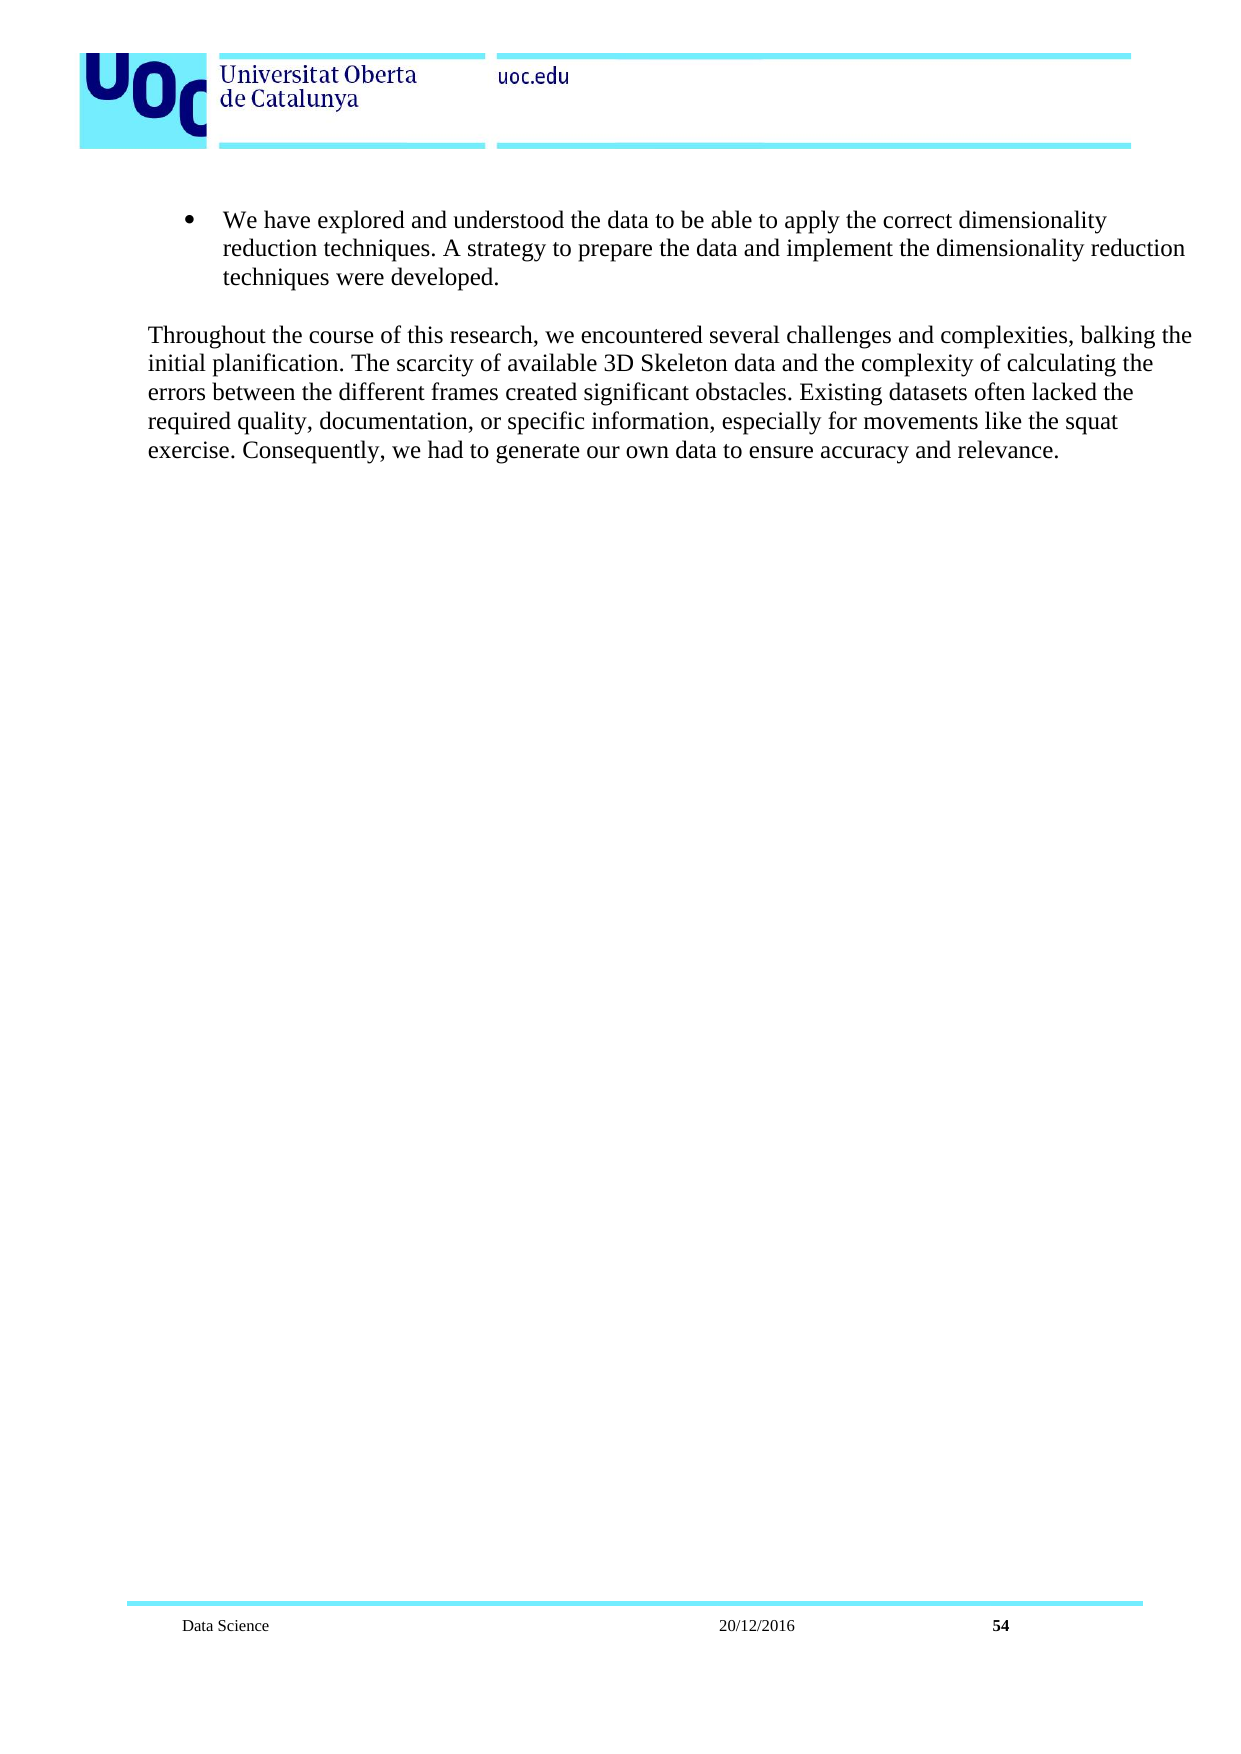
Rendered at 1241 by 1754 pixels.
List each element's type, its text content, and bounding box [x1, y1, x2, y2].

picture [74, 53, 185, 149]
text Throughout the course of this research, we encountered several challenges and complexities, balking the initial planification. The scarcity of available 3D Skeleton data and the complexity of calculating the errors between the different frames created significant obstacles. Existing datasets often lacked the required quality, documentation, or specific information, especially for movements like the squat exercise. Consequently, we had to generate our own data to ensure accuracy and relevance. [148, 320, 1196, 463]
list We have explored and understood the data to be able to apply the correct dimensionality reduction techniques. A strategy to prepare the data and implement the dimensionality reduction techniques were developed. [185, 29, 1196, 291]
